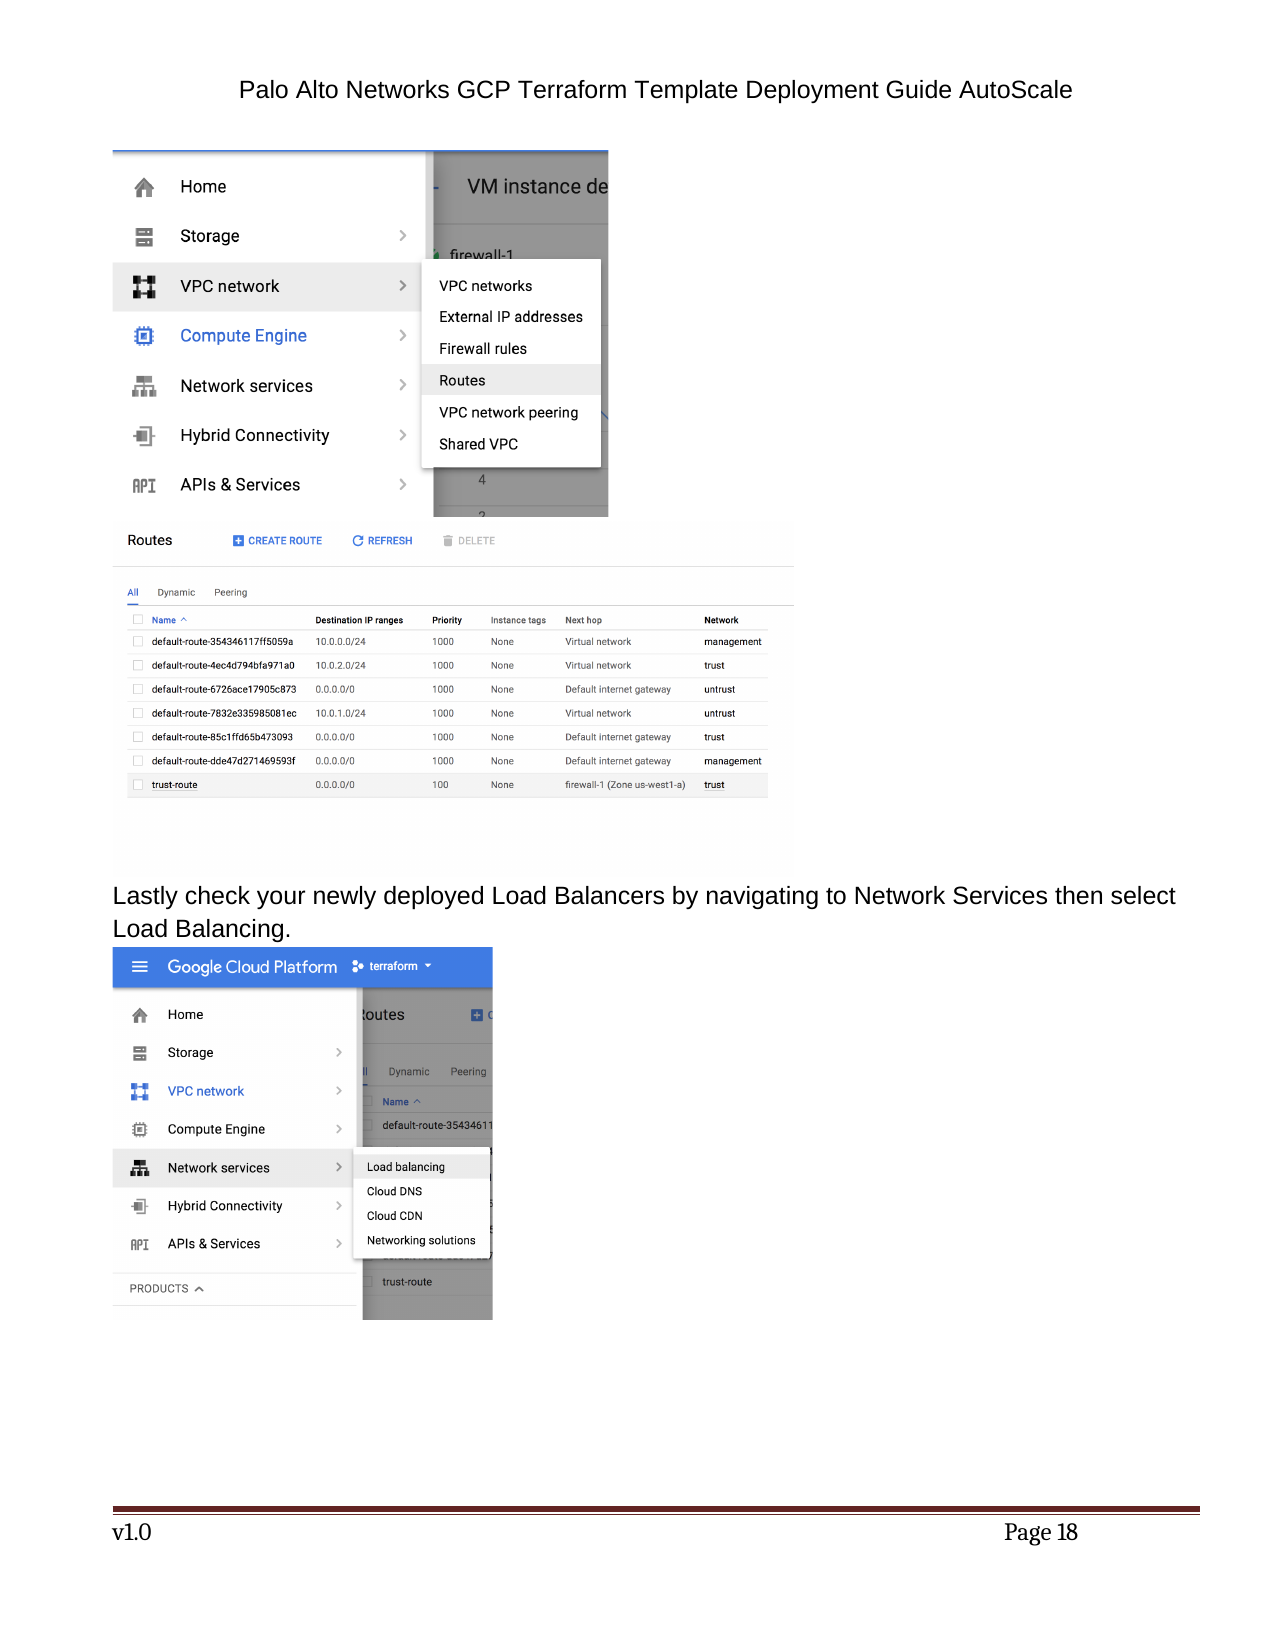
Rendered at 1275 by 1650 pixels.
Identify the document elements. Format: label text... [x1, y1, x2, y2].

picture [112, 947, 493, 1320]
picture [112, 521, 794, 877]
text Lastly check your newly deployed Load Balancers by navigating to Network Services then select Load Balancing. [112, 881, 1200, 943]
picture [112, 150, 609, 517]
